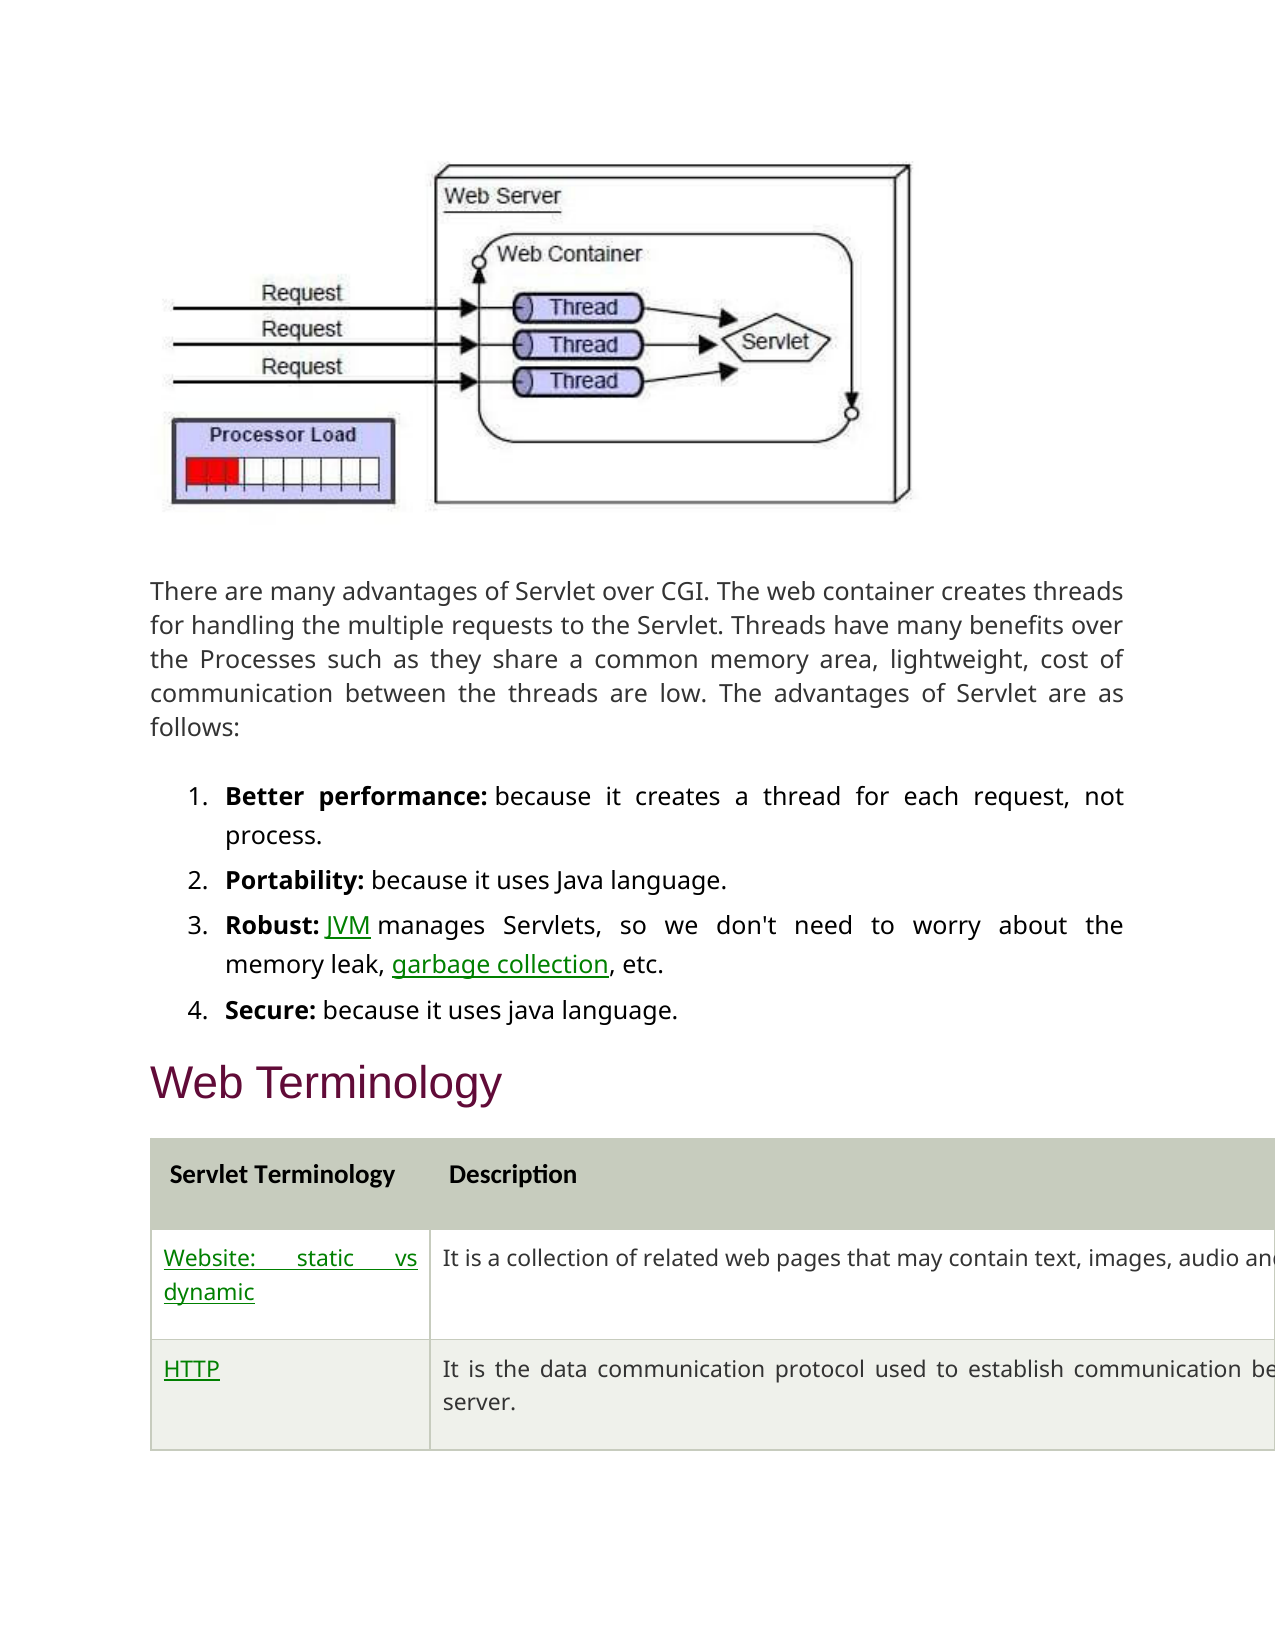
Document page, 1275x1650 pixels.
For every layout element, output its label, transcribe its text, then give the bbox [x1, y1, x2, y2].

list Portability: because it uses Java language. [187, 858, 1125, 897]
picture [150, 150, 926, 545]
list Better performance: because it creates a thread for each request, not process. [187, 773, 1125, 851]
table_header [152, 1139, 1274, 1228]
text There are many advantages of Servlet over CGI. The web container creates threads for handling the multiple requests to the Servlet. Threads have many benefits over the Processes such as they share a common memory area, lightweight, cost of communication between the threads are low. The advantages of Servlet are as follows: [150, 574, 1125, 744]
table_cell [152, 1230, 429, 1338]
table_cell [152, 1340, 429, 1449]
list Robust: JVM manages Servlets, so we don't need to worry about the memory leak, garbage collection, etc. [187, 903, 1125, 981]
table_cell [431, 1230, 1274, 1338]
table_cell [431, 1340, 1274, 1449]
subtitle Web Terminology [150, 1056, 1125, 1108]
list Secure: because it uses java language. [187, 987, 1125, 1026]
